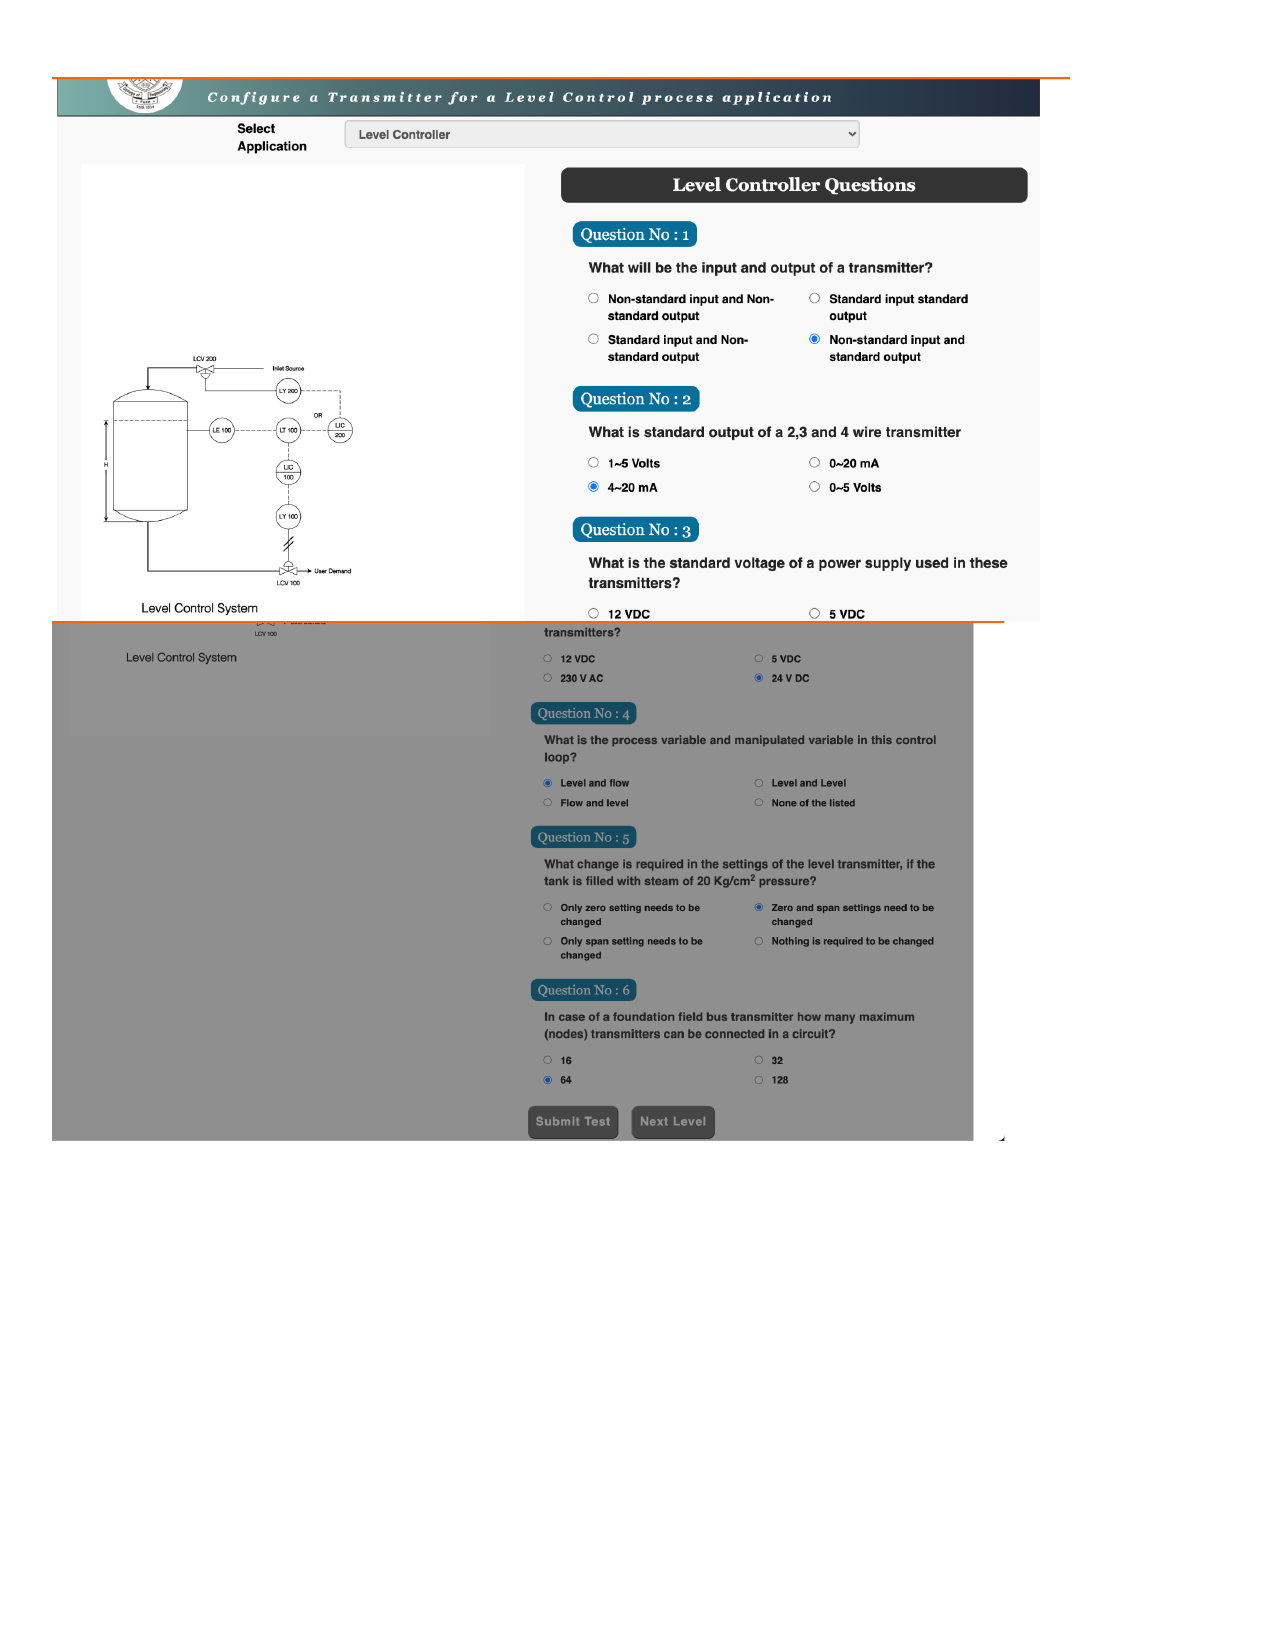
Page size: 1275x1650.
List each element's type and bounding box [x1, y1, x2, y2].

picture [52, 77, 1070, 1141]
